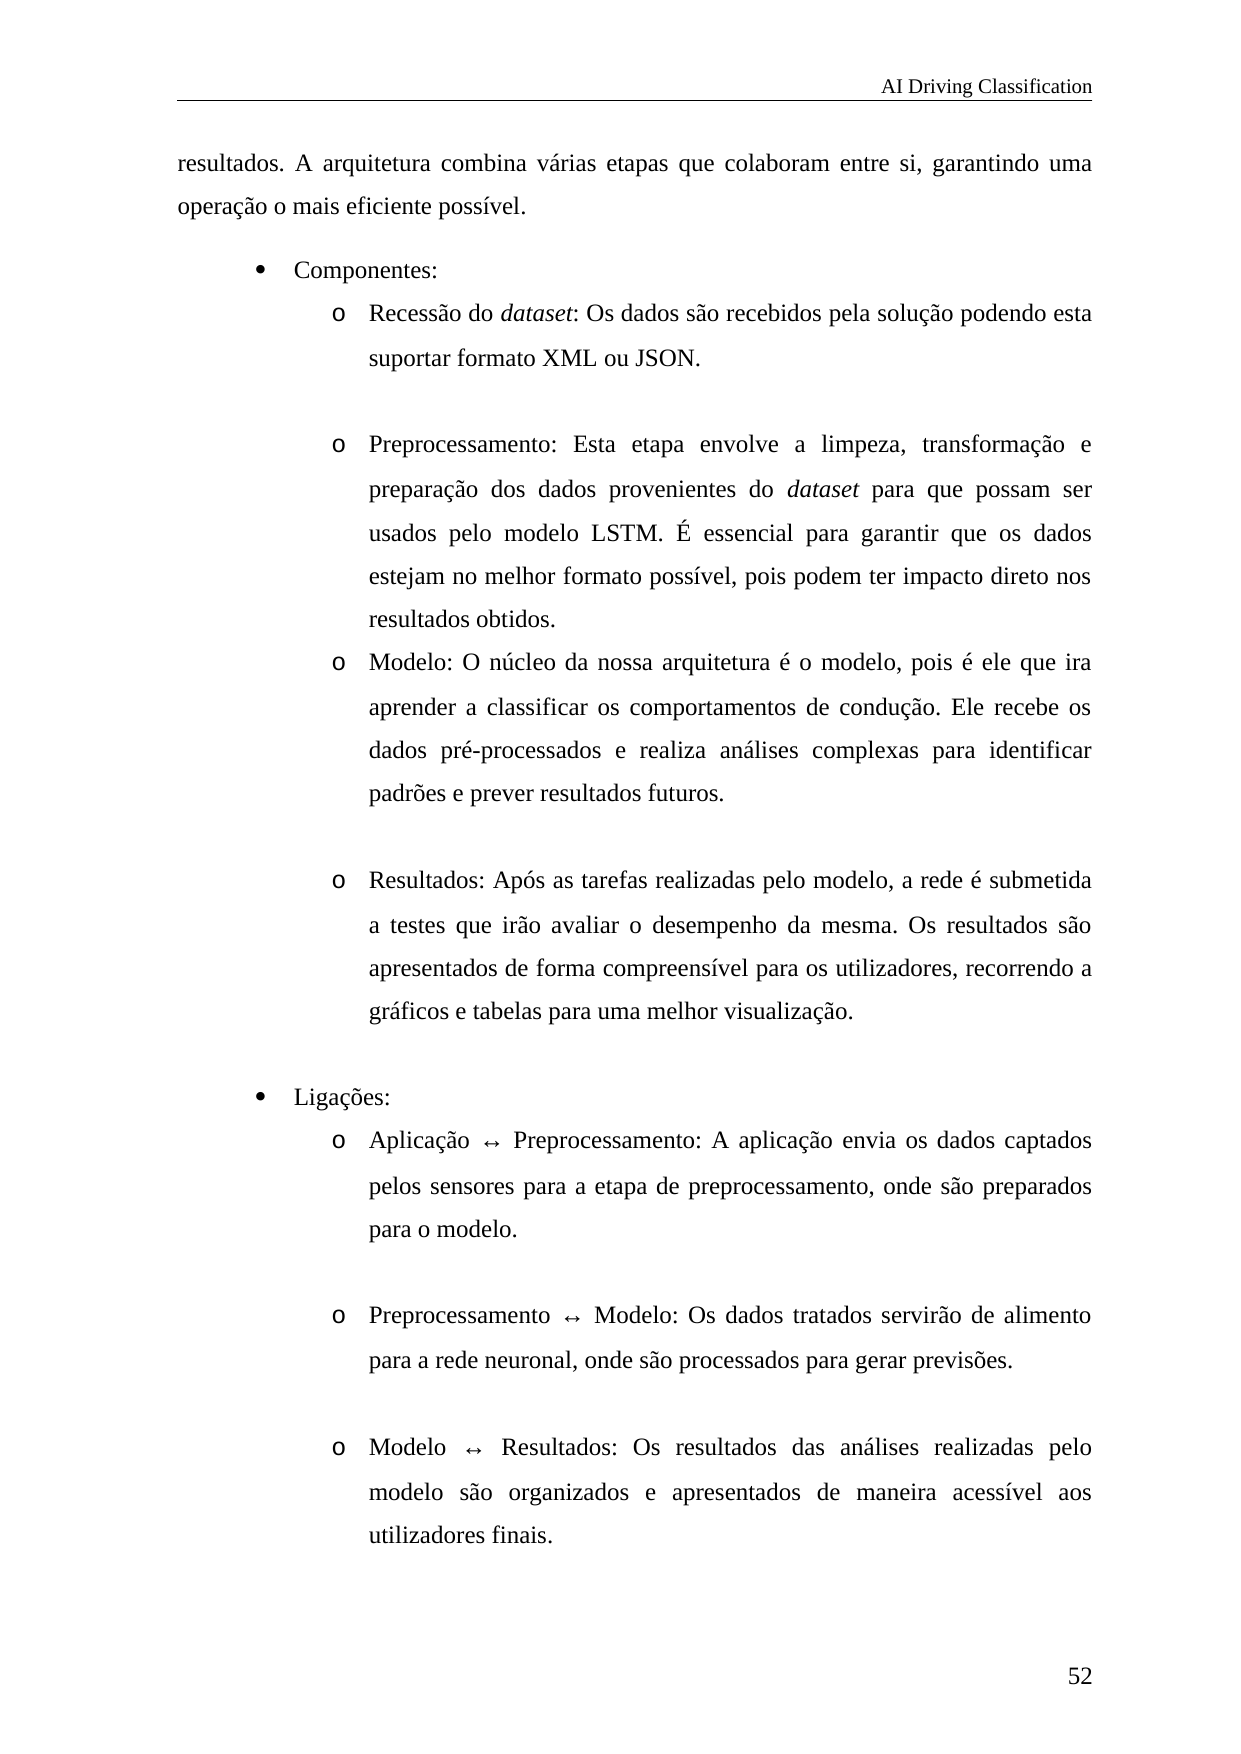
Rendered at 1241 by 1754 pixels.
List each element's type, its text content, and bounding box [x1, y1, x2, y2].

list Componentes: [256, 255, 1092, 283]
list Resultados: Após as tarefas realizadas pelo modelo, a rede é submetida a testes que irão avaliar o desempenho da mesma. Os resultados são apresentados de forma compreensível para os utilizadores, recorrendo a gráficos e tabelas para uma melhor visualização. [331, 865, 1092, 1025]
list Modelo ↔ Resultados: Os resultados das análises realizadas pelo modelo são organizados e apresentados de maneira acessível aos utilizadores finais. [331, 1432, 1092, 1549]
list Aplicação ↔ Preprocessamento: A aplicação envia os dados captados pelos sensores para a etapa de preprocessamento, onde são preparados para o modelo. [331, 1126, 1092, 1243]
list Recessão do dataset: Os dados são recebidos pela solução podendo esta suportar formato XML ou JSON. [331, 298, 1092, 372]
list Preprocessamento: Esta etapa envolve a limpeza, transformação e preparação dos dados provenientes do dataset para que possam ser usados pelo modelo LSTM. É essencial para garantir que os dados estejam no melhor formato possível, pois podem ter impacto direto nos resultados obtidos. [331, 429, 1092, 633]
list Preprocessamento ↔ Modelo: Os dados tratados servirão de alimento para a rede neuronal, onde são processados para gerar previsões. [331, 1300, 1092, 1374]
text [177, 148, 1092, 219]
list Modelo: O núcleo da nossa arquitetura é o modelo, pois é ele que ira aprender a classificar os comportamentos de condução. Ele recebe os dados pré-processados e realiza análises complexas para identificar padrões e prever resultados futuros. [331, 647, 1092, 807]
list Ligações: [256, 1082, 1092, 1111]
